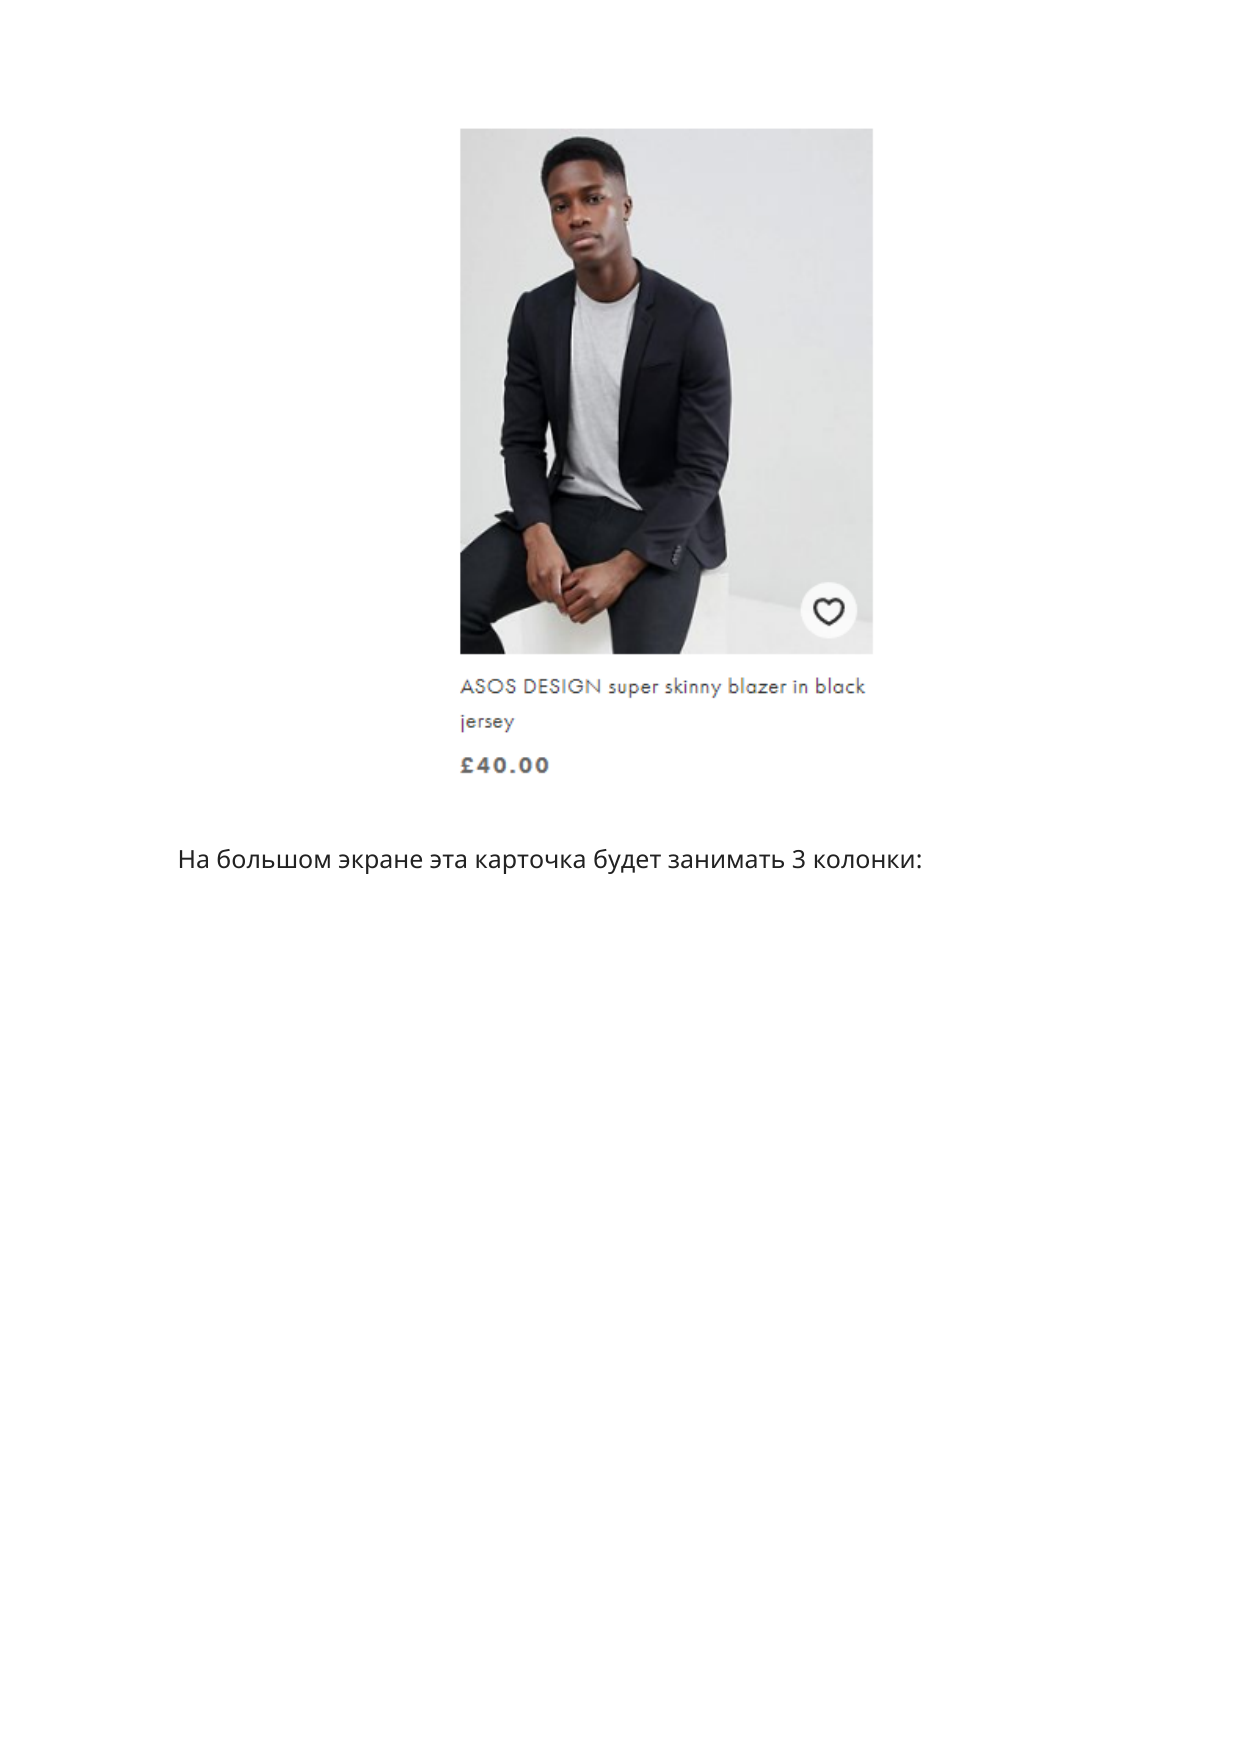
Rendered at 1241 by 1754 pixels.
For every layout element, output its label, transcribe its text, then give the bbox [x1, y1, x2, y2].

text На большом экране эта карточка будет занимать 3 колонки: [177, 842, 1152, 876]
picture [448, 118, 880, 817]
